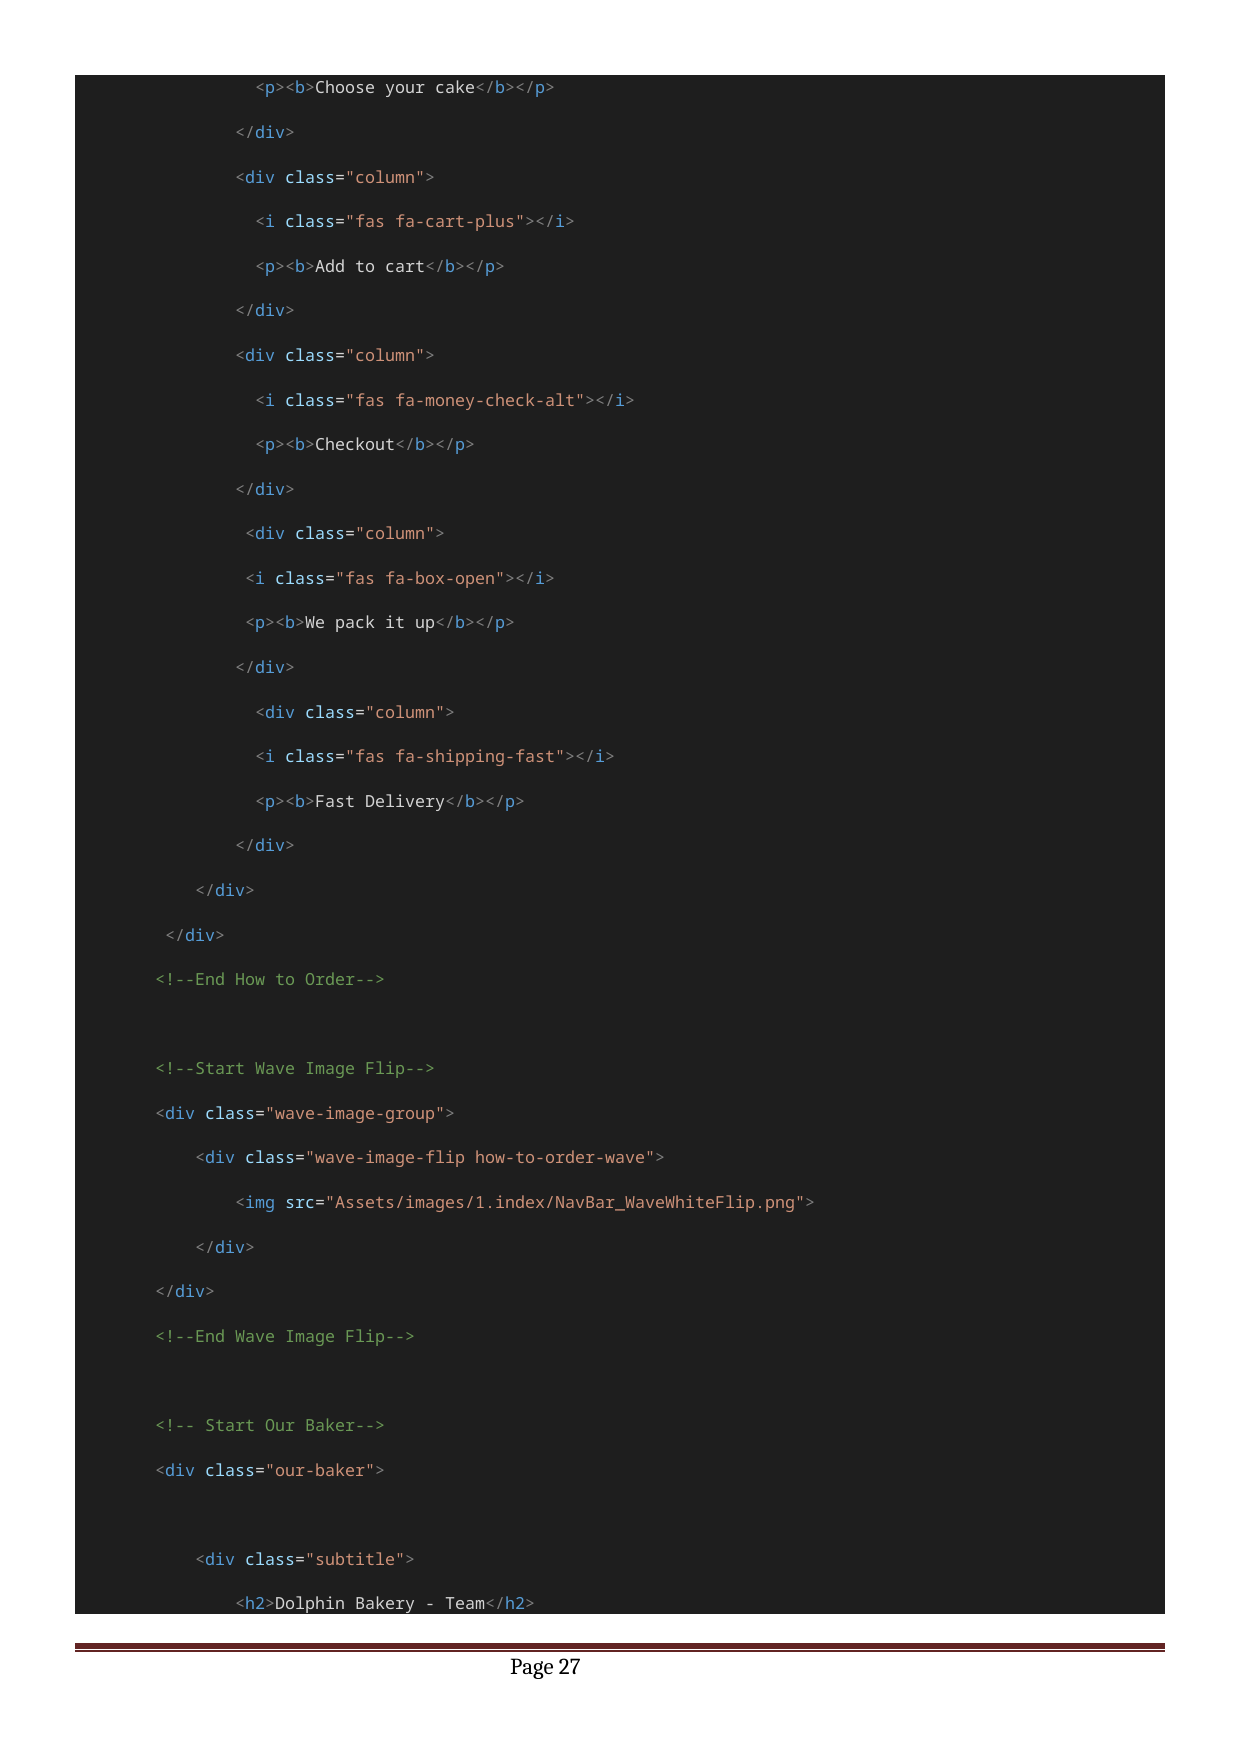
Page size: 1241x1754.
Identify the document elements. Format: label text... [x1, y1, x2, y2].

text </div> [75, 922, 1165, 946]
text <i class="fas fa-cart-plus"></i> [75, 209, 1165, 232]
text </div> [75, 119, 1165, 143]
text </div> [75, 654, 1165, 678]
text </div> [75, 476, 1165, 500]
text <div class="our-baker"> [75, 1457, 1165, 1481]
text <i class="fas fa-shipping-fast"></i> [75, 744, 1165, 767]
text <p><b>Fast Delivery</b></p> [75, 788, 1165, 812]
text </div> [75, 833, 1165, 857]
text <div class="column"> [75, 164, 1165, 188]
text <img src="Assets/images/1.index/NavBar_WaveWhiteFlip.png"> [75, 1189, 1165, 1213]
text <div class="column"> [75, 521, 1165, 544]
text <h2>Dolphin Bakery - Team</h2> [75, 1591, 1165, 1614]
text <div class="wave-image-group"> [75, 1100, 1165, 1124]
text <div class="column"> [75, 342, 1165, 366]
text <p><b>We pack it up</b></p> [75, 610, 1165, 634]
text <!--End Wave Image Flip--> [75, 1323, 1165, 1347]
text <div class="column"> [75, 699, 1165, 723]
text <div class="wave-image-flip how-to-order-wave"> [75, 1145, 1165, 1169]
text </div> [75, 877, 1165, 901]
text </div> [75, 298, 1165, 322]
text <i class="fas fa-money-check-alt"></i> [75, 387, 1165, 411]
text <!--Start Wave Image Flip--> [75, 1056, 1165, 1079]
text <p><b>Choose your cake</b></p> [75, 75, 1165, 99]
text <p><b>Checkout</b></p> [75, 432, 1165, 455]
text <div class="subtitle"> [75, 1546, 1165, 1570]
text <!-- Start Our Baker--> [75, 1412, 1165, 1436]
text </div> [75, 1234, 1165, 1258]
text <i class="fas fa-box-open"></i> [75, 565, 1165, 589]
text <p><b>Add to cart</b></p> [75, 253, 1165, 277]
text <!--End How to Order--> [75, 967, 1165, 990]
text </div> [75, 1279, 1165, 1302]
